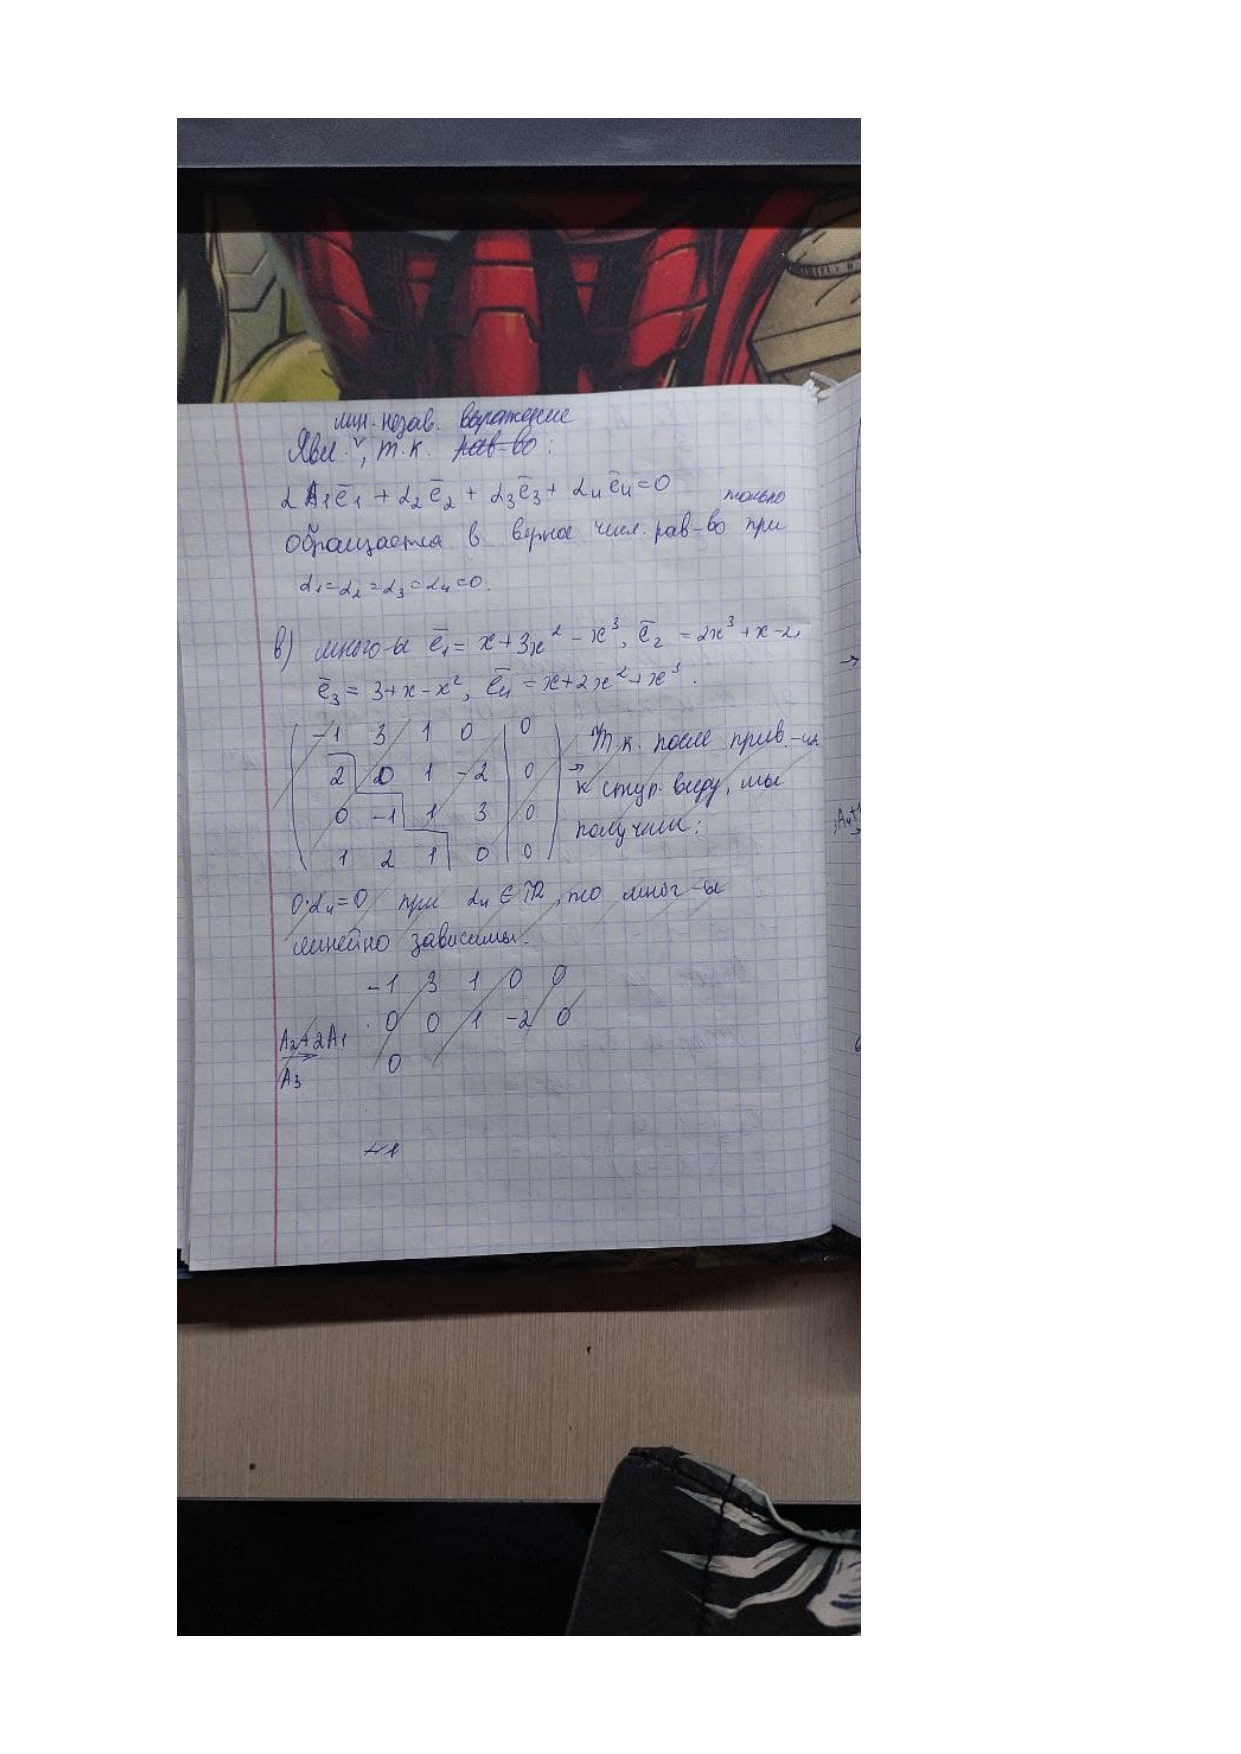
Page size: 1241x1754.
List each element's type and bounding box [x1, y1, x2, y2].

picture [177, 118, 861, 1636]
